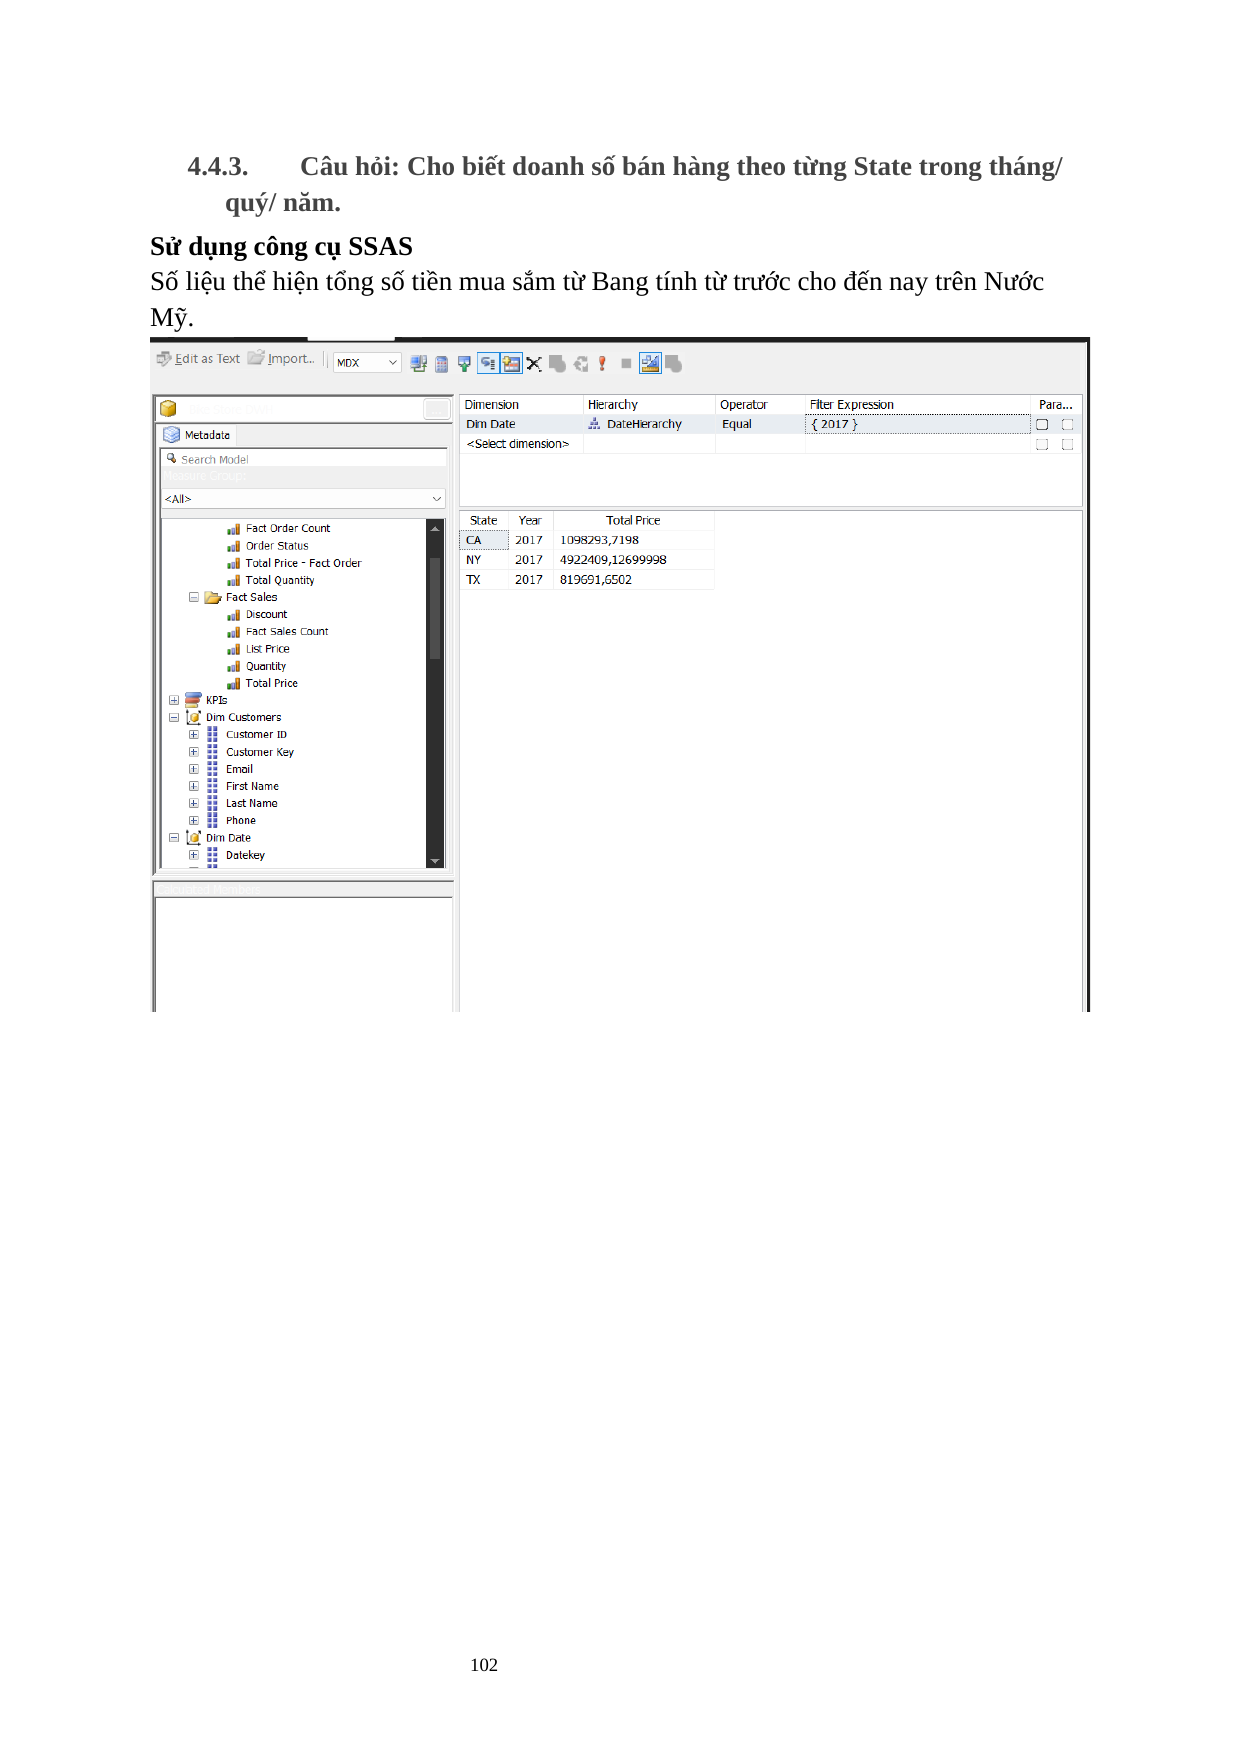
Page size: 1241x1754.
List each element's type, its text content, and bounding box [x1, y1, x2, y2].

subtitle Câu hỏi: Cho biết doanh số bán hàng theo từng State trong tháng/ quý/ năm. [187, 150, 1090, 217]
text Số liệu thể hiện tổng số tiền mua sắm từ Bang tính từ trước cho đến nay trên Nước Mỹ. [150, 266, 1090, 332]
text Sử dụng công cụ SSAS [150, 230, 1090, 261]
picture [150, 337, 1091, 1012]
